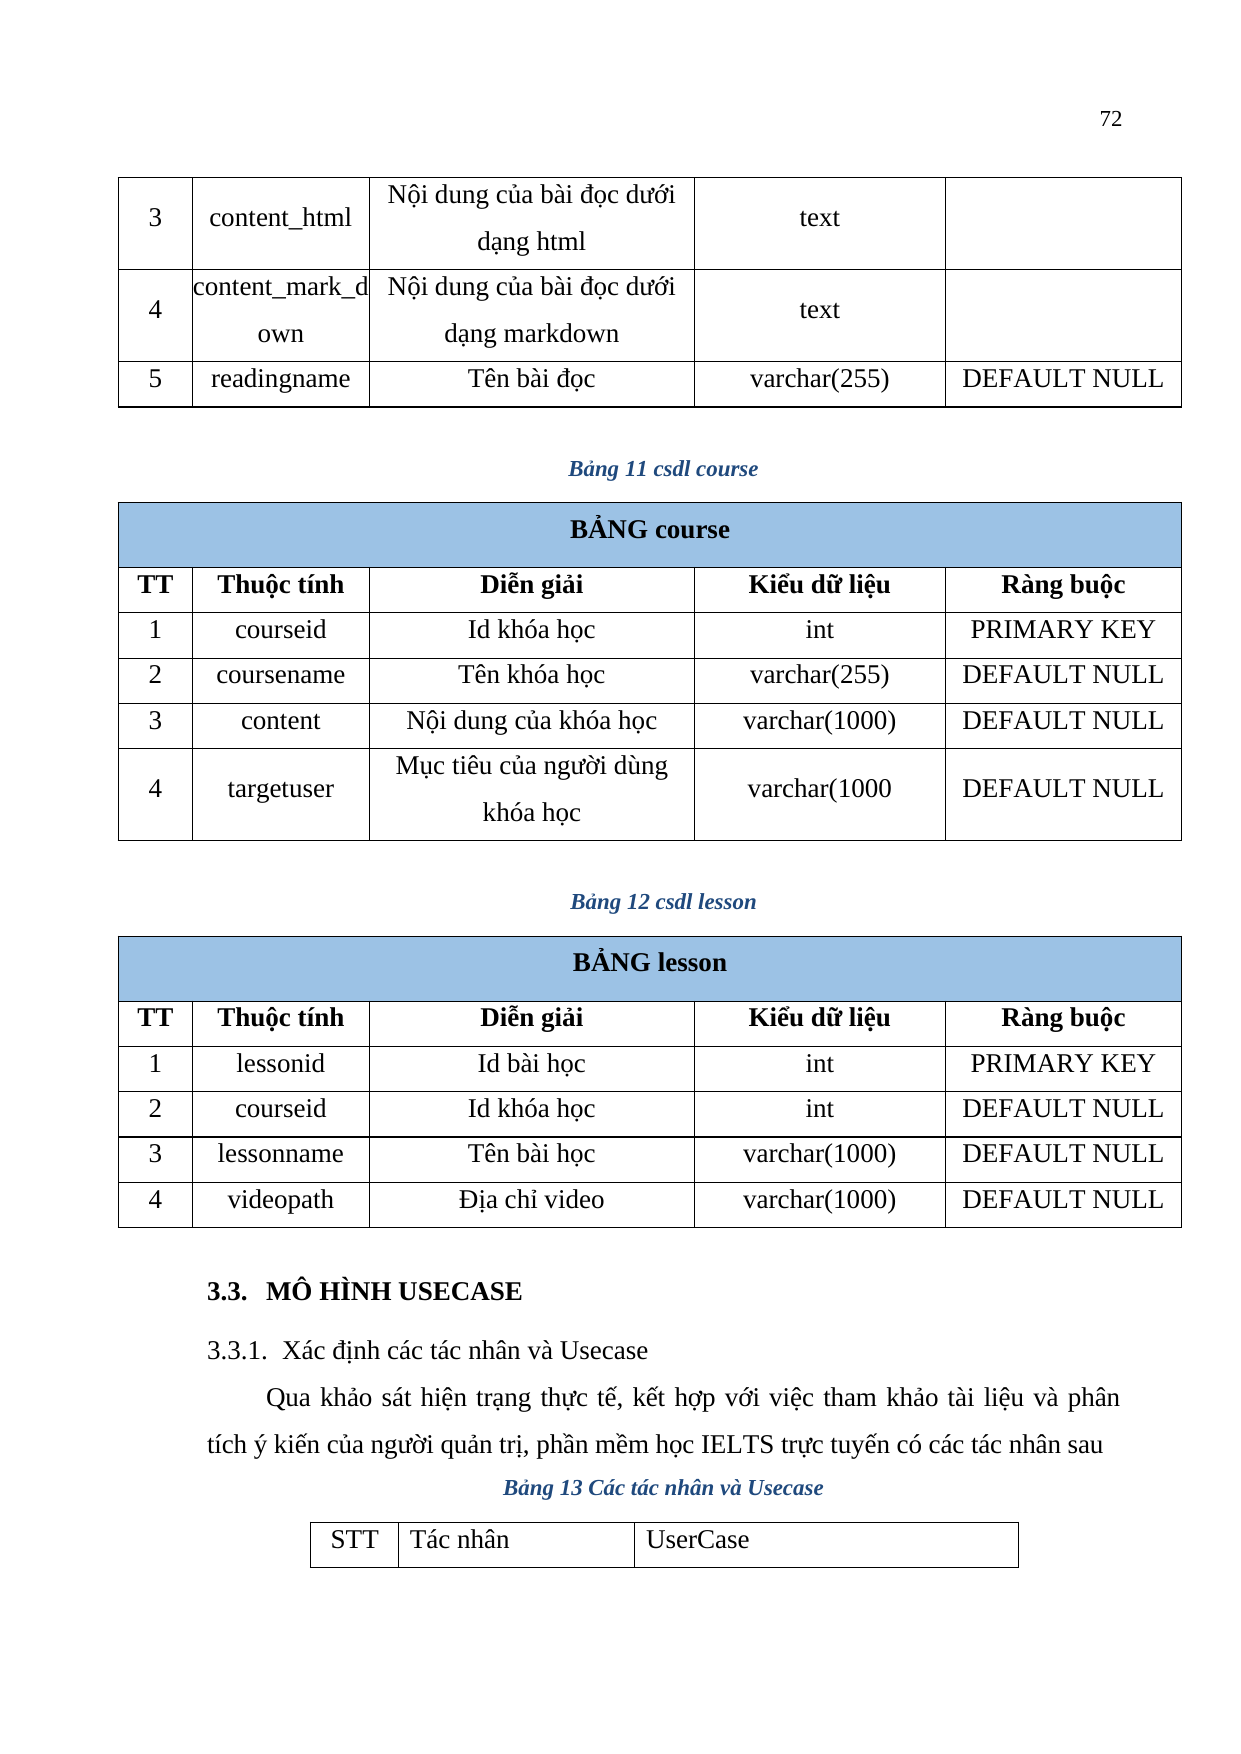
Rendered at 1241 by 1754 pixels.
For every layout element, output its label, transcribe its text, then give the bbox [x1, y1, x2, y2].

table_cell int [695, 1047, 945, 1091]
table_cell varchar(255) [695, 659, 945, 703]
table_cell DEFAULT NULL [946, 1183, 1181, 1227]
table_cell DEFAULT NULL [946, 749, 1181, 840]
table_cell Ràng buộc [946, 1002, 1181, 1046]
table_cell Diễn giải [370, 568, 694, 612]
table_cell targetuser [193, 749, 369, 840]
table_cell varchar(255) [695, 362, 945, 406]
table_cell Thuộc tính [193, 568, 369, 612]
subtitle Xác định các tác nhân và Usecase [207, 1334, 1122, 1366]
table_cell DEFAULT NULL [946, 1092, 1181, 1136]
table_header Tác nhân [399, 1523, 634, 1567]
table_cell int [695, 1092, 945, 1136]
table_cell Id bài học [370, 1047, 694, 1091]
table_header BẢNG lesson [119, 937, 1181, 1001]
table_cell DEFAULT NULL [946, 704, 1181, 748]
table_cell 5 [119, 362, 192, 406]
table_cell Diễn giải [370, 1002, 694, 1046]
text Bảng 13 Các tác nhân và Usecase [207, 1474, 1122, 1501]
table_cell DEFAULT NULL [946, 362, 1181, 406]
table_cell lessonid [193, 1047, 369, 1091]
text Bảng 12 csdl lesson [207, 888, 1122, 915]
table_cell Id khóa học [370, 613, 694, 657]
table_cell Tên khóa học [370, 659, 694, 703]
table_cell courseid [193, 1092, 369, 1136]
table_cell Nội dung của bài đọc dưới dạng markdown [370, 270, 694, 361]
table_cell 1 [119, 613, 192, 657]
table_cell 4 [119, 270, 192, 361]
table_cell videopath [193, 1183, 369, 1227]
table_cell text [695, 178, 945, 269]
table_cell varchar(1000 [695, 749, 945, 840]
table_cell Tên bài đọc [370, 362, 694, 406]
table_cell 3 [119, 704, 192, 748]
table_cell Kiểu dữ liệu [695, 1002, 945, 1046]
table_header BẢNG course [119, 503, 1181, 567]
table_cell [946, 178, 1181, 269]
table_header UserCase [635, 1523, 1018, 1567]
table_cell Nội dung của bài đọc dưới dạng html [370, 178, 694, 269]
table_cell content_html [193, 178, 369, 269]
table_cell varchar(1000) [695, 704, 945, 748]
table_cell 3 [119, 1138, 192, 1182]
table_cell int [695, 613, 945, 657]
table_cell 2 [119, 659, 192, 703]
table_cell 2 [119, 1092, 192, 1136]
table_cell varchar(1000) [695, 1138, 945, 1182]
table_cell Mục tiêu của người dùng khóa học [370, 749, 694, 840]
table_cell text [695, 270, 945, 361]
table_cell Thuộc tính [193, 1002, 369, 1046]
table_cell Địa chỉ video [370, 1183, 694, 1227]
text Bảng 11 csdl course [207, 455, 1122, 481]
table_cell content [193, 704, 369, 748]
table_cell TT [119, 568, 192, 612]
table_cell lessonname [193, 1138, 369, 1182]
table_cell coursename [193, 659, 369, 703]
table_cell Nội dung của khóa học [370, 704, 694, 748]
table_cell Ràng buộc [946, 568, 1181, 612]
table_cell varchar(1000) [695, 1183, 945, 1227]
table_cell Tên bài học [370, 1138, 694, 1182]
table_cell readingname [193, 362, 369, 406]
table_cell DEFAULT NULL [946, 659, 1181, 703]
table_cell DEFAULT NULL [946, 1138, 1181, 1182]
table_cell 4 [119, 749, 192, 840]
table_cell Kiểu dữ liệu [695, 568, 945, 612]
table_cell 4 [119, 1183, 192, 1227]
table_cell 3 [119, 178, 192, 269]
table_cell content_mark_down [193, 270, 369, 361]
table_cell PRIMARY KEY [946, 1047, 1181, 1091]
table_header STT [311, 1523, 398, 1567]
table_cell Id khóa học [370, 1092, 694, 1136]
table_cell 1 [119, 1047, 192, 1091]
table_cell PRIMARY KEY [946, 613, 1181, 657]
table_cell [946, 270, 1181, 361]
text Qua khảo sát hiện trạng thực tế, kết hợp với việc tham khảo tài liệu và phân tích ý kiến của người quản trị, phần mềm học IELTS trực tuyến có các tác nhân sau [207, 1381, 1122, 1459]
table_cell courseid [193, 613, 369, 657]
list MÔ HÌNH USECASE [207, 1275, 1122, 1306]
table_cell TT [119, 1002, 192, 1046]
